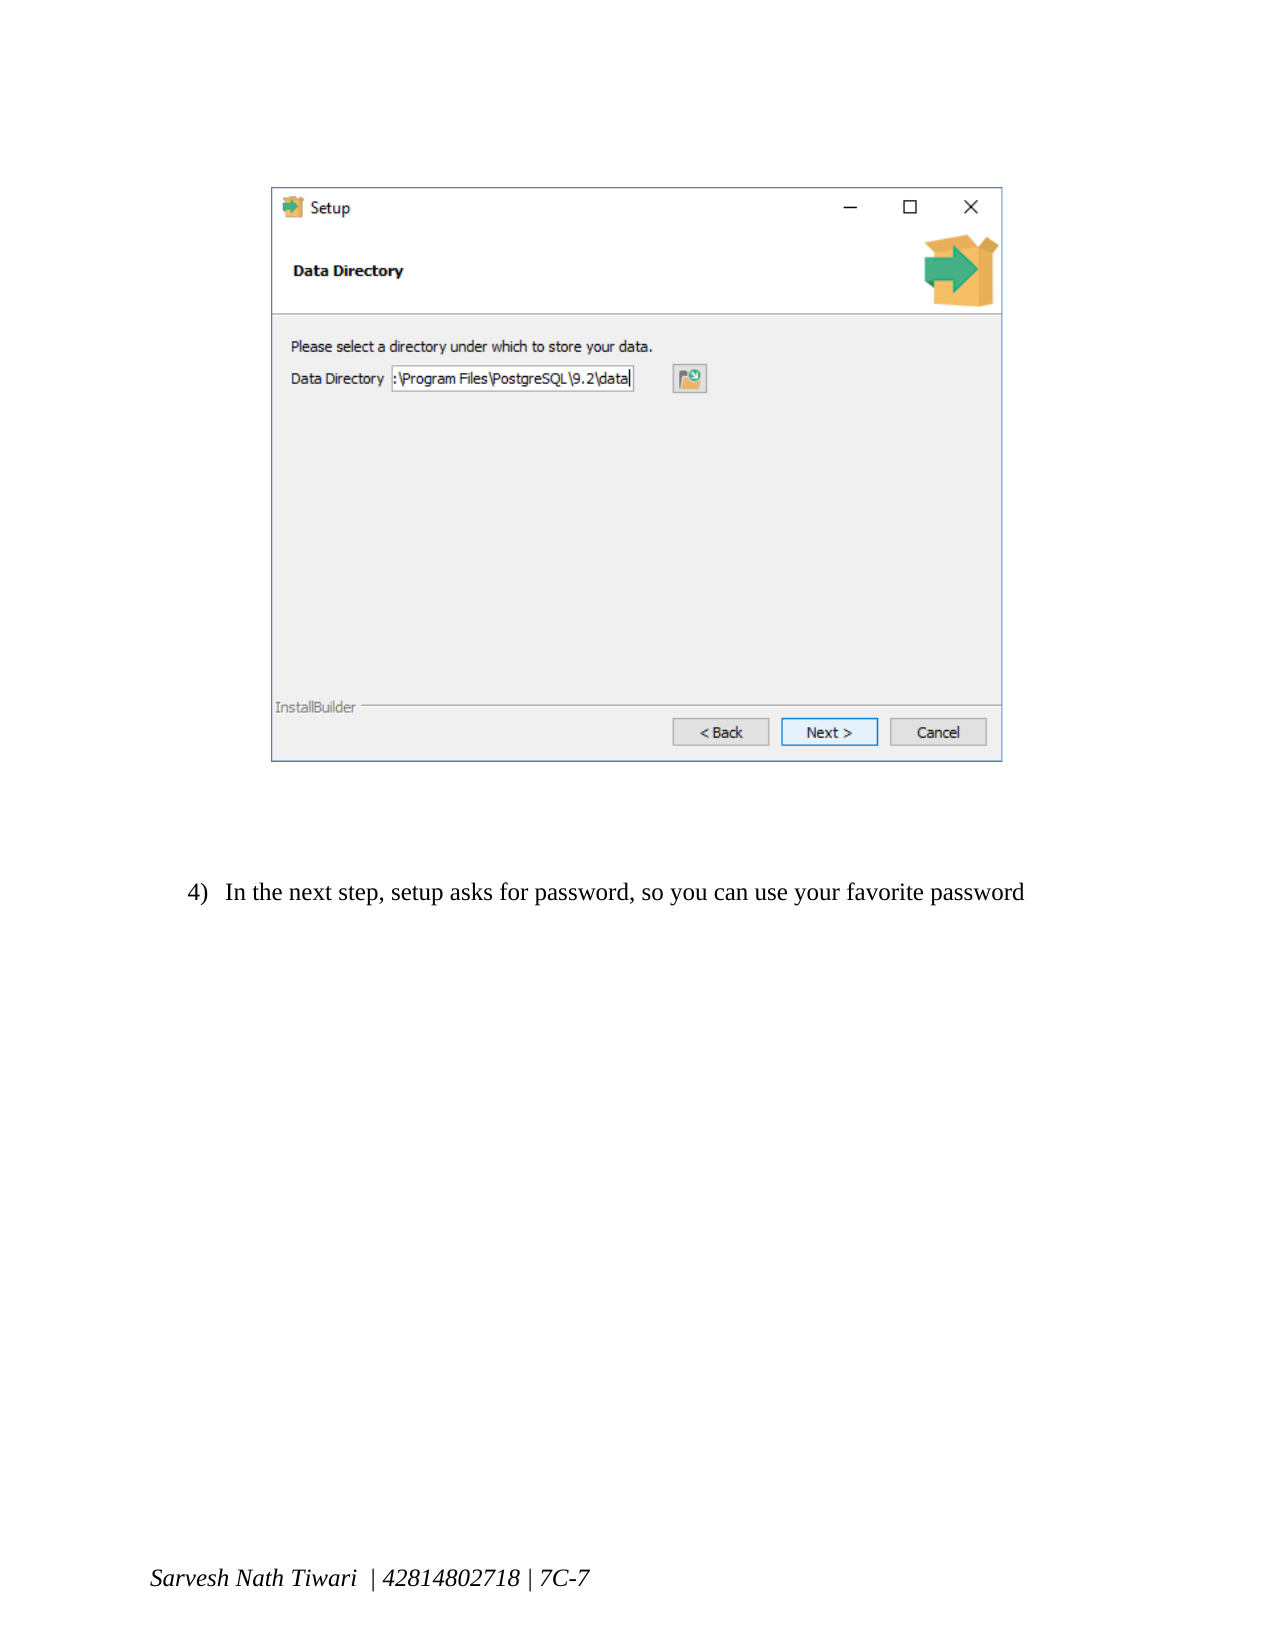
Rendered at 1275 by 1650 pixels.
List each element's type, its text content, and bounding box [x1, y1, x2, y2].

list In the next step, setup asks for password, so you can use your favorite password [187, 877, 1237, 906]
picture [271, 187, 1003, 762]
